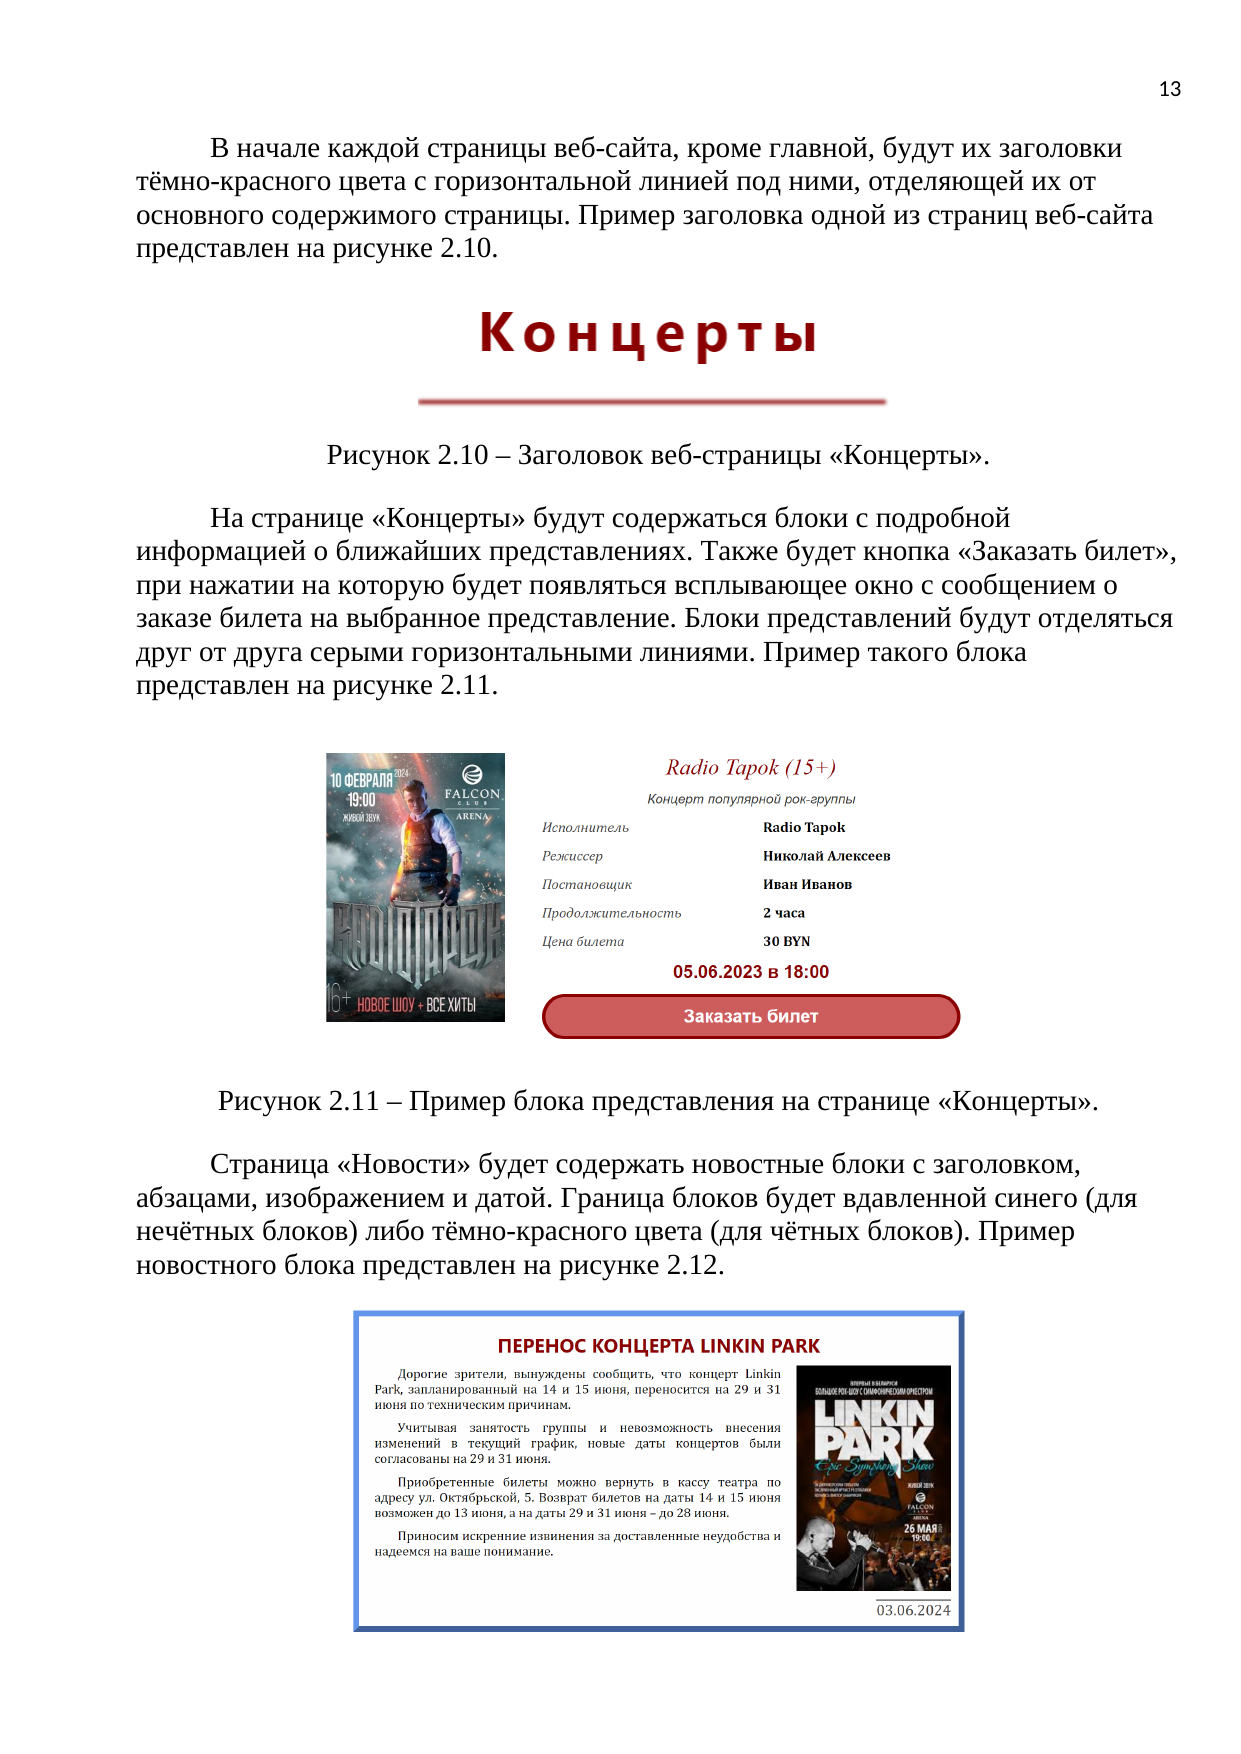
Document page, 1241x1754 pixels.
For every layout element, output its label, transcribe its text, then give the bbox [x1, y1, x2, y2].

text На странице «Концерты» будут содержаться блоки с подробной информацией о ближайших представлениях. Также будет кнопка «Заказать билет», при нажатии на которую будет появляться всплывающее окно с сообщением о заказе билета на выбранное представление. Блоки представлений будут отделяться друг от друга серыми горизонтальными линиями. Пример такого блока представлен на рисунке 2.11. [136, 500, 1181, 701]
text Рисунок 2.10 – Заголовок веб-страницы «Концерты». [136, 437, 1181, 471]
text В начале каждой страницы веб-сайта, кроме главной, будут их заголовки тёмно-красного цвета с горизонтальной линией под ними, отделяющей их от основного содержимого страницы. Пример заголовка одной из страниц веб-сайта представлен на рисунке 2.10. [136, 130, 1181, 264]
picture [313, 730, 1004, 1059]
text Рисунок 2.11 – Пример блока представления на странице «Концерты». [136, 1083, 1181, 1117]
picture [351, 1309, 966, 1636]
picture [417, 293, 900, 412]
text Страница «Новости» будет содержать новостные блоки с заголовком, абзацами, изображением и датой. Граница блоков будет вдавленной синего (для нечётных блоков) либо тёмно-красного цвета (для чётных блоков). Пример новостного блока представлен на рисунке 2.12. [136, 1146, 1181, 1280]
